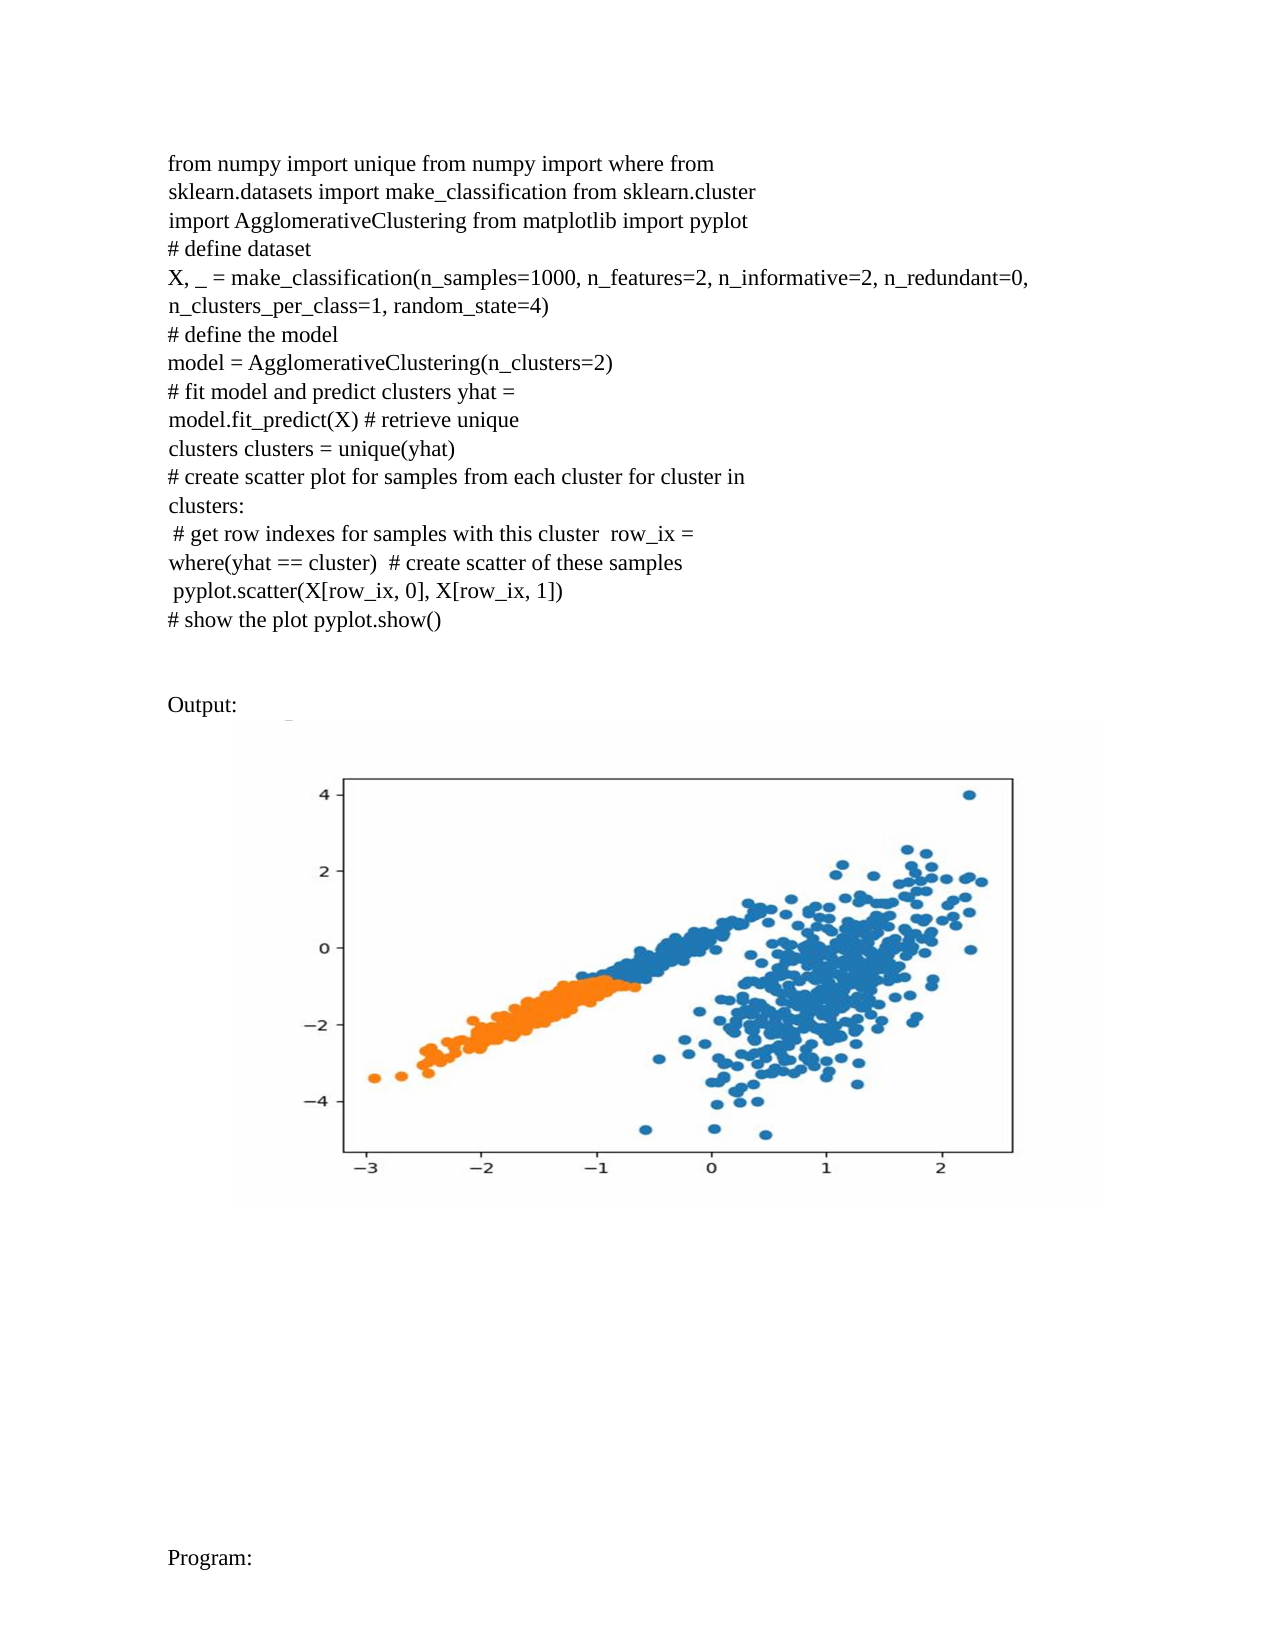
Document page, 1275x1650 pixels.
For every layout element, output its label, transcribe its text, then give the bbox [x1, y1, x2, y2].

text Program: [167, 1544, 762, 1571]
text model = AgglomerativeClustering(n_clusters=2) [167, 349, 1194, 376]
text from numpy import unique from numpy import where from sklearn.datasets import make_classification from sklearn.cluster import AgglomerativeClustering from matplotlib import pyplot [167, 150, 762, 233]
text Output: [167, 692, 476, 718]
picture [235, 720, 1099, 1206]
text # show the plot pyplot.show() [167, 606, 476, 632]
text pyplot.scatter(X[row_ix, 0], X[row_ix, 1]) [167, 577, 1194, 604]
text # fit model and predict clusters yhat = model.fit_predict(X) # retrieve unique clusters clusters = unique(yhat) [167, 378, 539, 461]
text X, _ = make_classification(n_samples=1000, n_features=2, n_informative=2, n_redundant=0, n_clusters_per_class=1, random_state=4) [167, 264, 1194, 319]
text # create scatter plot for samples from each cluster for cluster in clusters: [167, 463, 761, 518]
text # get row indexes for samples with this cluster row_ix = where(yhat == cluster) # create scatter of these samples [167, 520, 700, 575]
text # define the model [167, 321, 1194, 347]
text # define dataset [167, 235, 1194, 262]
